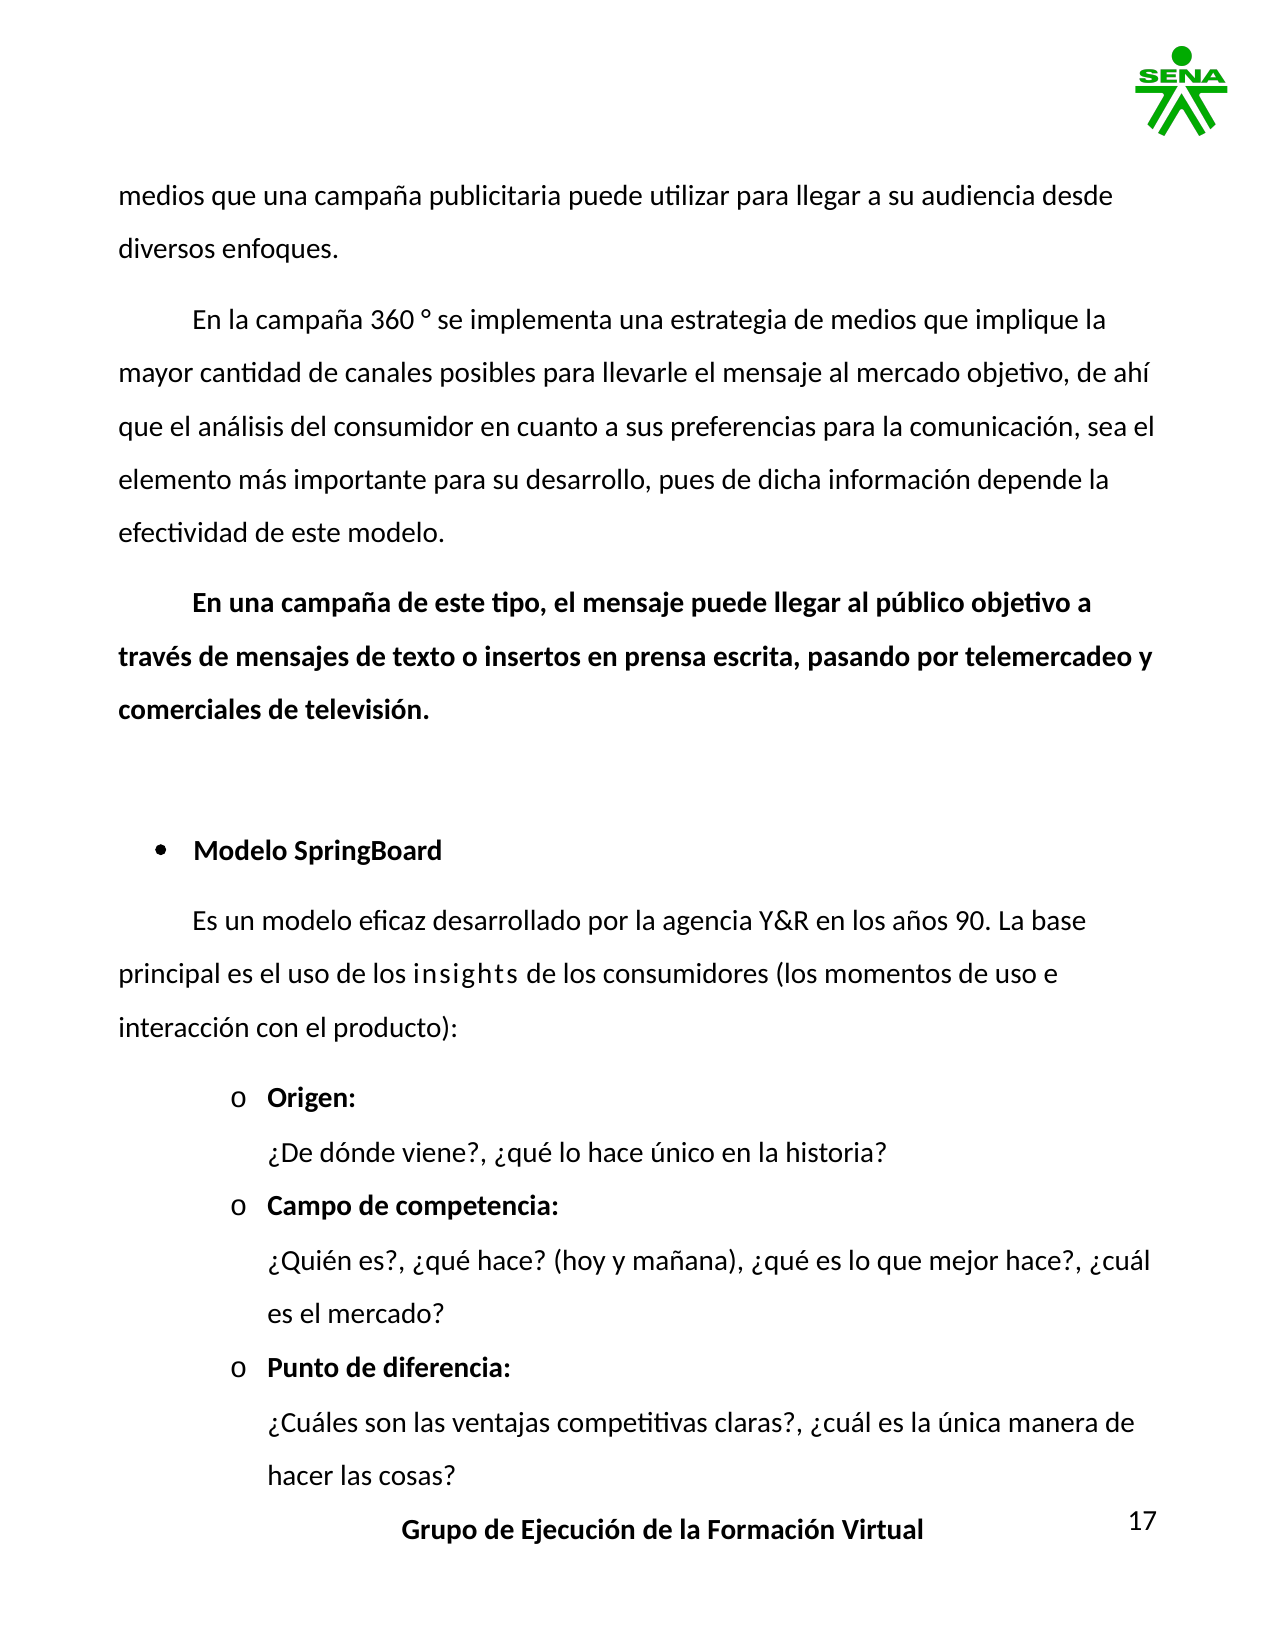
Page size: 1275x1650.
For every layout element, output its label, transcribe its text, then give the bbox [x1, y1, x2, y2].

text En la campaña 360 ° se implementa una estrategia de medios que implique la mayor cantidad de canales posibles para llevarle el mensaje al mercado objetivo, de ahí que el análisis del consumidor en cuanto a sus preferencias para la comunicación, sea el elemento más importante para su desarrollo, pues de dicha información depende la efectividad de este modelo. [118, 301, 1157, 550]
text Es un modelo eficaz desarrollado por la agencia Y&R en los años 90. La base principal es el uso de los insights de los consumidores (los momentos de uso e interacción con el producto): [118, 902, 1157, 1044]
list Modelo SpringBoard [156, 832, 1157, 867]
list Punto de diferencia: ¿Cuáles son las ventajas competitivas claras?, ¿cuál es la única manera de hacer las cosas? [229, 1349, 1157, 1493]
text En una campaña de este tipo, el mensaje puede llegar al público objetivo a través de mensajes de texto o insertos en prensa escrita, pasando por telemercadeo y comerciales de televisión. [118, 584, 1157, 727]
list Campo de competencia: ¿Quién es?, ¿qué hace? (hoy y mañana), ¿qué es lo que mejor hace?, ¿cuál es el mercado? [229, 1187, 1157, 1331]
picture [1135, 46, 1228, 136]
list Origen: ¿De dónde viene?, ¿qué lo hace único en la historia? [229, 1079, 1157, 1169]
